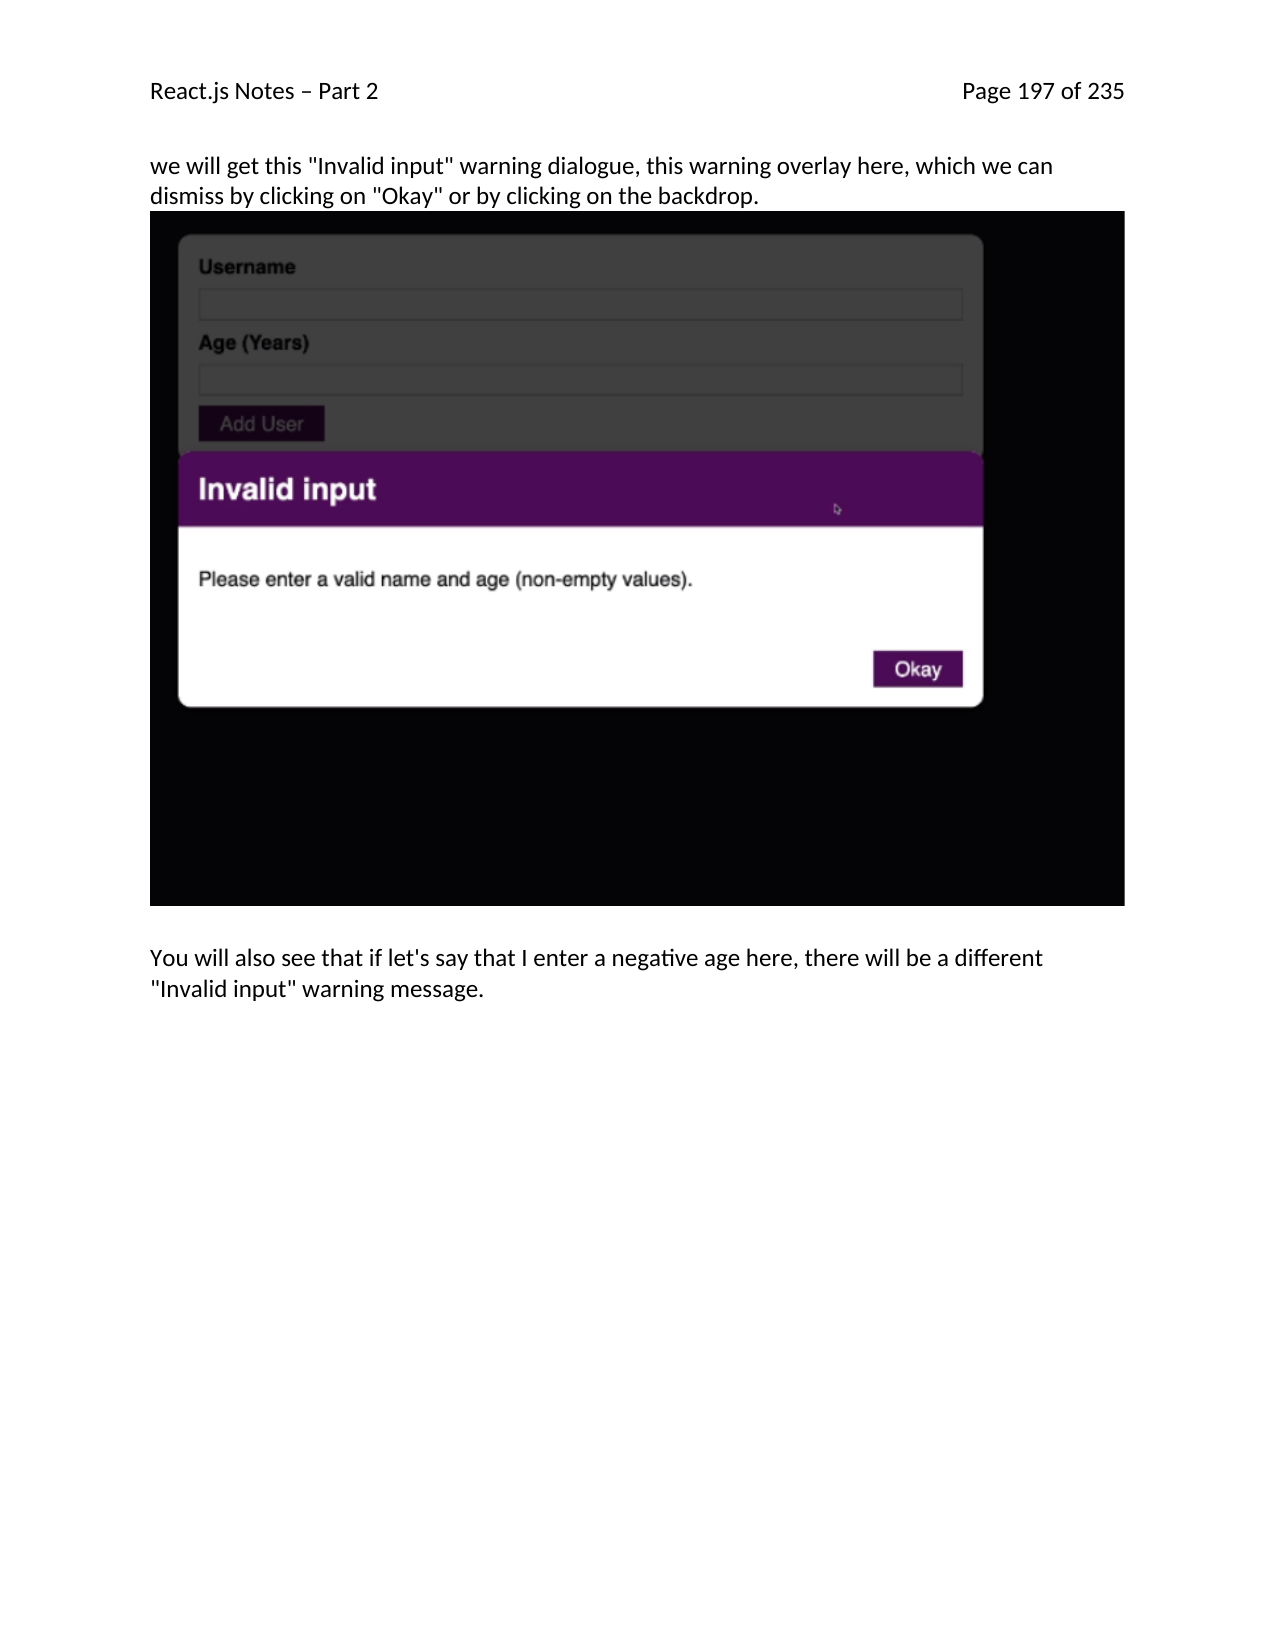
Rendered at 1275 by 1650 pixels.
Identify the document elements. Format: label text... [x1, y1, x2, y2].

text we will get this "Invalid input" warning dialogue, this warning overlay here, which we can dismiss by clicking on "Okay" or by clicking on the backdrop. [150, 150, 1125, 211]
text You will also see that if let's say that I enter a negative age here, there will be a different "Invalid input" warning message. [150, 942, 1125, 1003]
picture [150, 211, 1125, 906]
